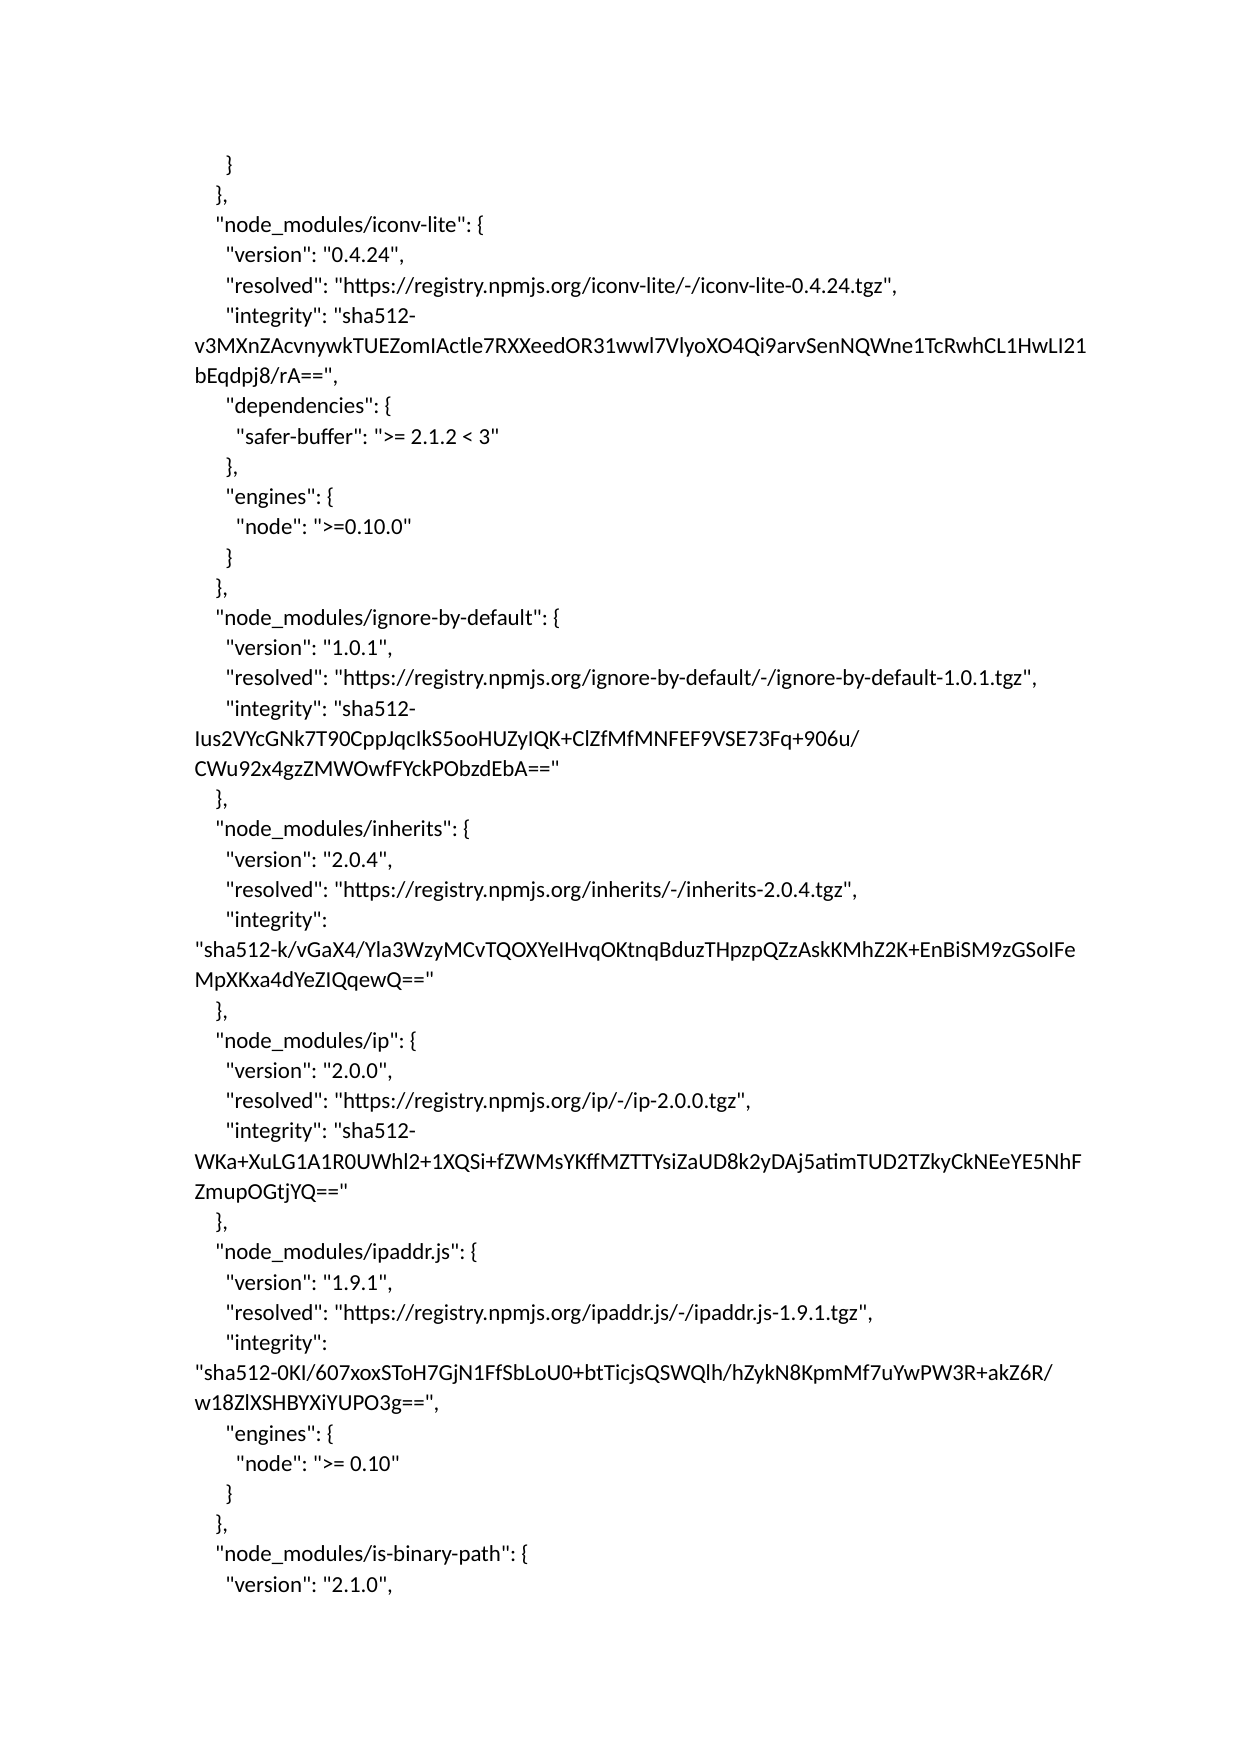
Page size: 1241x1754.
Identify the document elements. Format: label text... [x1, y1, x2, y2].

text "integrity": "sha512-k/vGaX4/Yla3WzyMCvTQOXYeIHvqOKtnqBduzTHpzpQZzAskKMhZ2K+EnBiSM9zGSoIFeMpXKxa4dYeZIQqewQ==" [194, 905, 1092, 994]
text "version": "1.9.1", [194, 1268, 1092, 1296]
text "integrity": "sha512-Ius2VYcGNk7T90CppJqcIkS5ooHUZyIQK+ClZfMfMNFEF9VSE73Fq+906u/CWu92x4gzZMWOwfFYckPObzdEbA==" [194, 694, 1092, 782]
text }, [194, 573, 1092, 601]
text }, [194, 1509, 1092, 1537]
text "resolved": "https://registry.npmjs.org/ipaddr.js/-/ipaddr.js-1.9.1.tgz", [194, 1298, 1092, 1326]
text "integrity": "sha512-v3MXnZAcvnywkTUEZomIActle7RXXeedOR31wwl7VlyoXO4Qi9arvSenNQWne1TcRwhCL1HwLI21bEqdpj8/rA==", [194, 301, 1092, 389]
text }, [194, 1207, 1092, 1235]
text "node_modules/iconv-lite": { [194, 210, 1092, 238]
text }, [194, 996, 1092, 1024]
text "node": ">=0.10.0" [194, 512, 1092, 541]
text "resolved": "https://registry.npmjs.org/ip/-/ip-2.0.0.tgz", [194, 1086, 1092, 1114]
text "integrity": "sha512-WKa+XuLG1A1R0UWhl2+1XQSi+fZWMsYKffMZTTYsiZaUD8k2yDAj5atimTUD2TZkyCkNEeYE5NhFZmupOGtjYQ==" [194, 1117, 1092, 1205]
text }, [194, 180, 1092, 208]
text }, [194, 784, 1092, 812]
text "version": "2.1.0", [194, 1570, 1092, 1598]
text "version": "2.0.0", [194, 1056, 1092, 1084]
text "engines": { [194, 1419, 1092, 1447]
text "version": "0.4.24", [194, 241, 1092, 269]
text "resolved": "https://registry.npmjs.org/iconv-lite/-/iconv-lite-0.4.24.tgz", [194, 271, 1092, 299]
text "node_modules/is-binary-path": { [194, 1539, 1092, 1568]
text "node_modules/inherits": { [194, 814, 1092, 843]
text "dependencies": { [194, 392, 1092, 420]
text } [194, 543, 1092, 571]
text "node": ">= 0.10" [194, 1449, 1092, 1477]
text } [194, 150, 1092, 178]
text "safer-buffer": ">= 2.1.2 < 3" [194, 422, 1092, 450]
text "resolved": "https://registry.npmjs.org/ignore-by-default/-/ignore-by-default-1.0.1.tgz", [194, 663, 1092, 692]
text "integrity": "sha512-0KI/607xoxSToH7GjN1FfSbLoU0+btTicjsQSWQlh/hZykN8KpmMf7uYwPW3R+akZ6R/w18ZlXSHBYXiYUPO3g==", [194, 1328, 1092, 1417]
text "resolved": "https://registry.npmjs.org/inherits/-/inherits-2.0.4.tgz", [194, 875, 1092, 903]
text "node_modules/ipaddr.js": { [194, 1237, 1092, 1266]
text "engines": { [194, 482, 1092, 510]
text "node_modules/ignore-by-default": { [194, 603, 1092, 631]
text "version": "2.0.4", [194, 845, 1092, 873]
text "version": "1.0.1", [194, 633, 1092, 661]
text "node_modules/ip": { [194, 1026, 1092, 1054]
text }, [194, 452, 1092, 480]
text } [194, 1479, 1092, 1507]
